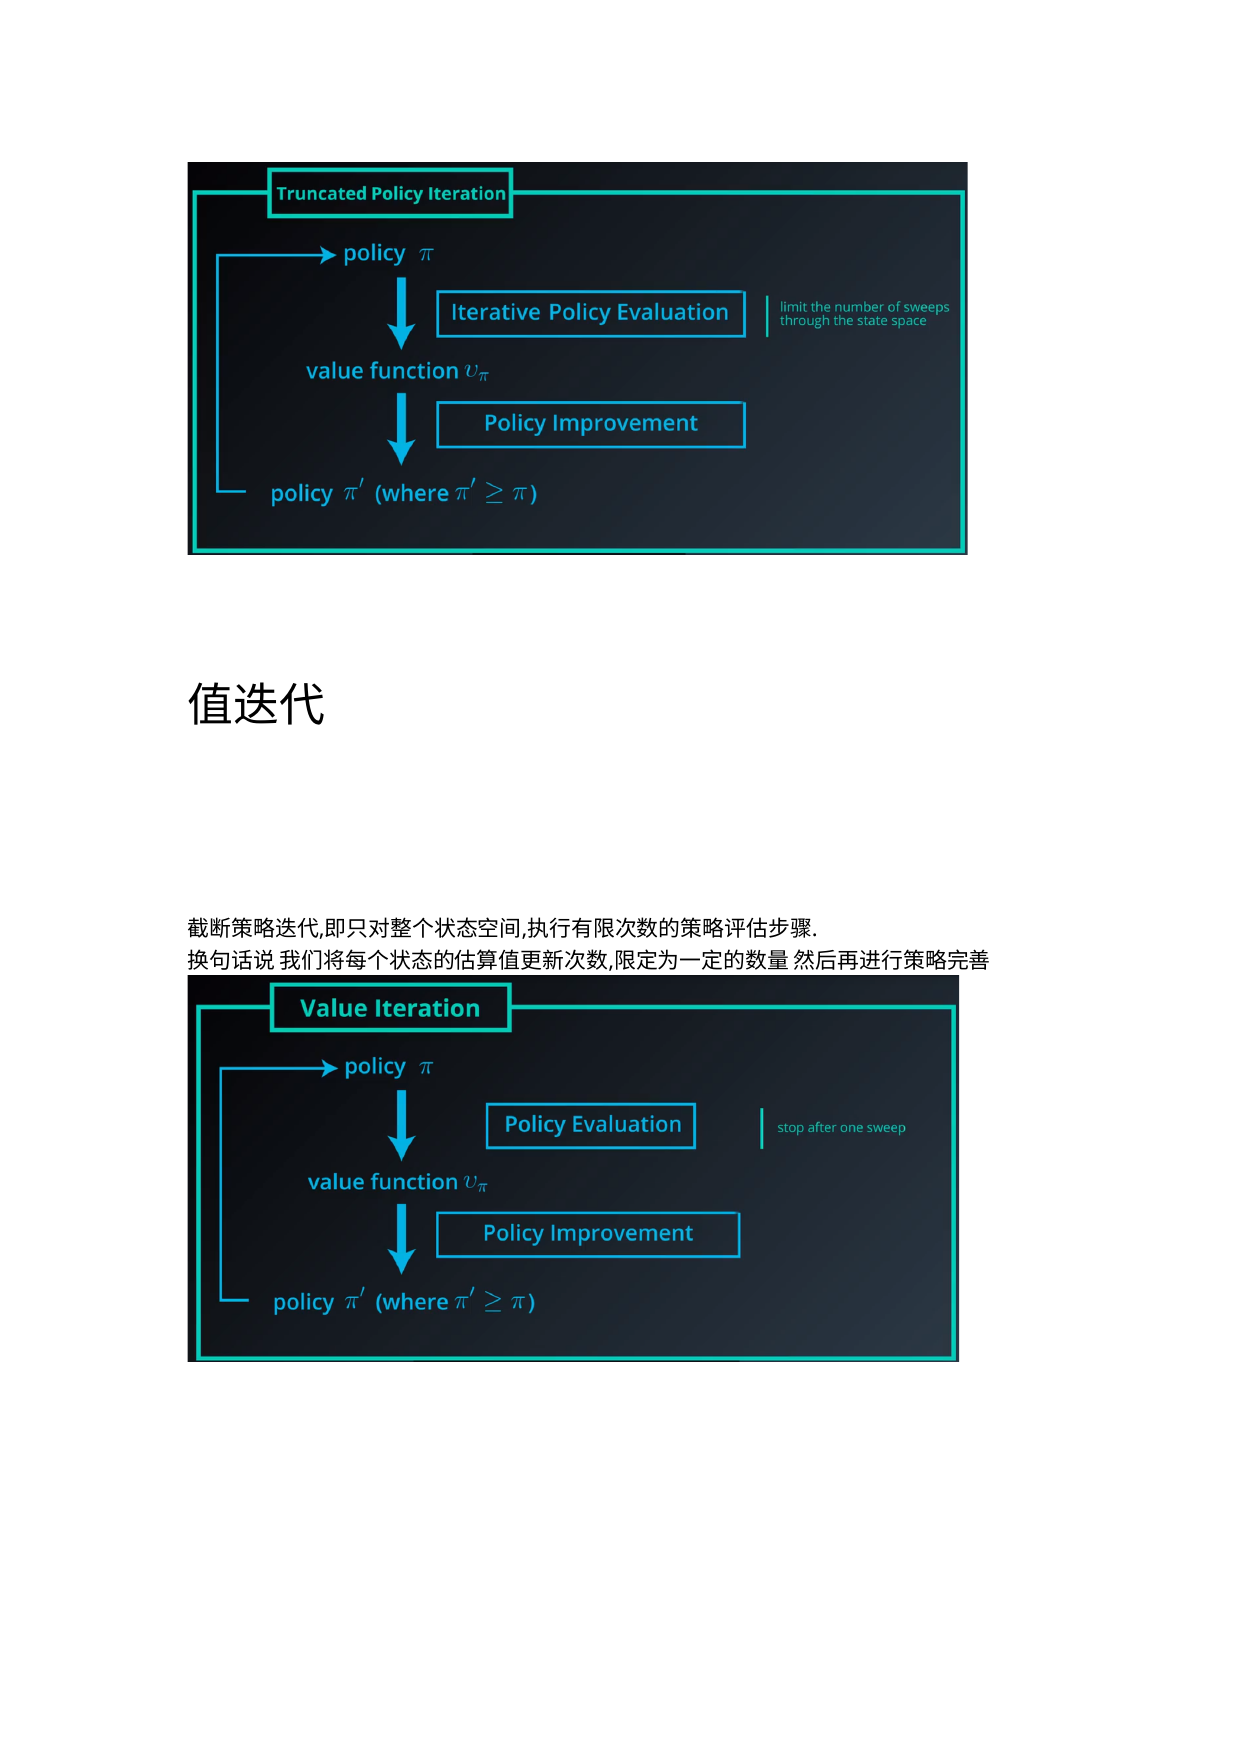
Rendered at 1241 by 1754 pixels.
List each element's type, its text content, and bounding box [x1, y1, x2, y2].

picture [187, 162, 968, 555]
subtitle 值迭代 [187, 652, 1053, 750]
text 截断策略迭代,即只对整个状态空间,执行有限次数的策略评估步骤. [187, 910, 1053, 943]
text 换句话说 我们将每个状态的估算值更新次数,限定为一定的数量 然后再进行策略完善 [187, 943, 1053, 975]
picture [187, 975, 960, 1362]
